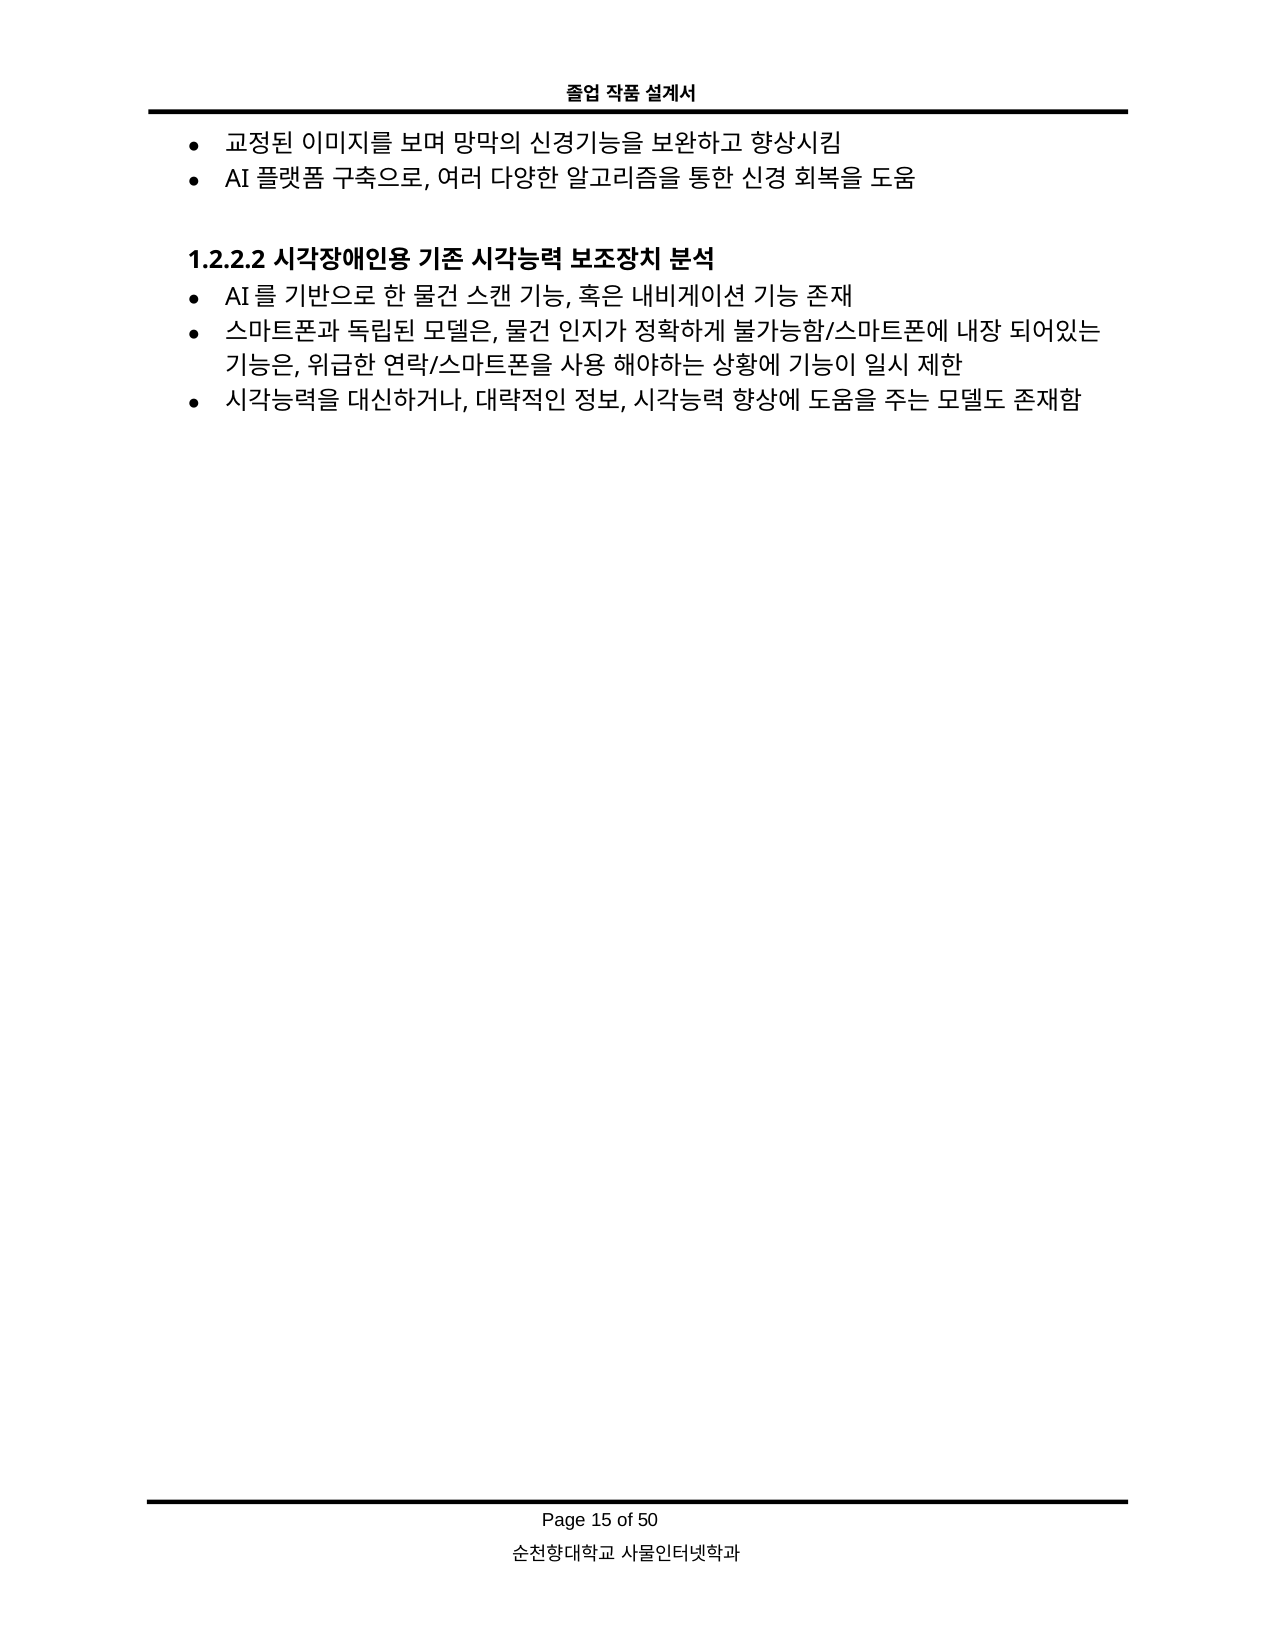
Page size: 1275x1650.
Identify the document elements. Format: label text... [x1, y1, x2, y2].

list 교정된 이미지를 보며 망막의 신경기능을 보완하고 향상시킴 [187, 125, 1113, 159]
list 시각능력을 대신하거나, 대략적인 정보, 시각능력 향상에 도움을 주는 모델도 존재함 [187, 382, 1113, 417]
list 스마트폰과 독립된 모델은, 물건 인지가 정확하게 불가능함/스마트폰에 내장 되어있는 기능은, 위급한 연락/스마트폰을 사용 해야하는 상황에 기능이 일시 제한 [187, 313, 1113, 382]
list 시각장애인용 기존 시각능력 보조장치 분석 [187, 233, 1148, 277]
list AI 플랫폼 구축으로, 여러 다양한 알고리즘을 통한 신경 회복을 도움 [187, 160, 1113, 194]
list AI를 기반으로 한 물건 스캔 기능, 혹은 내비게이션 기능 존재 [187, 278, 1113, 312]
